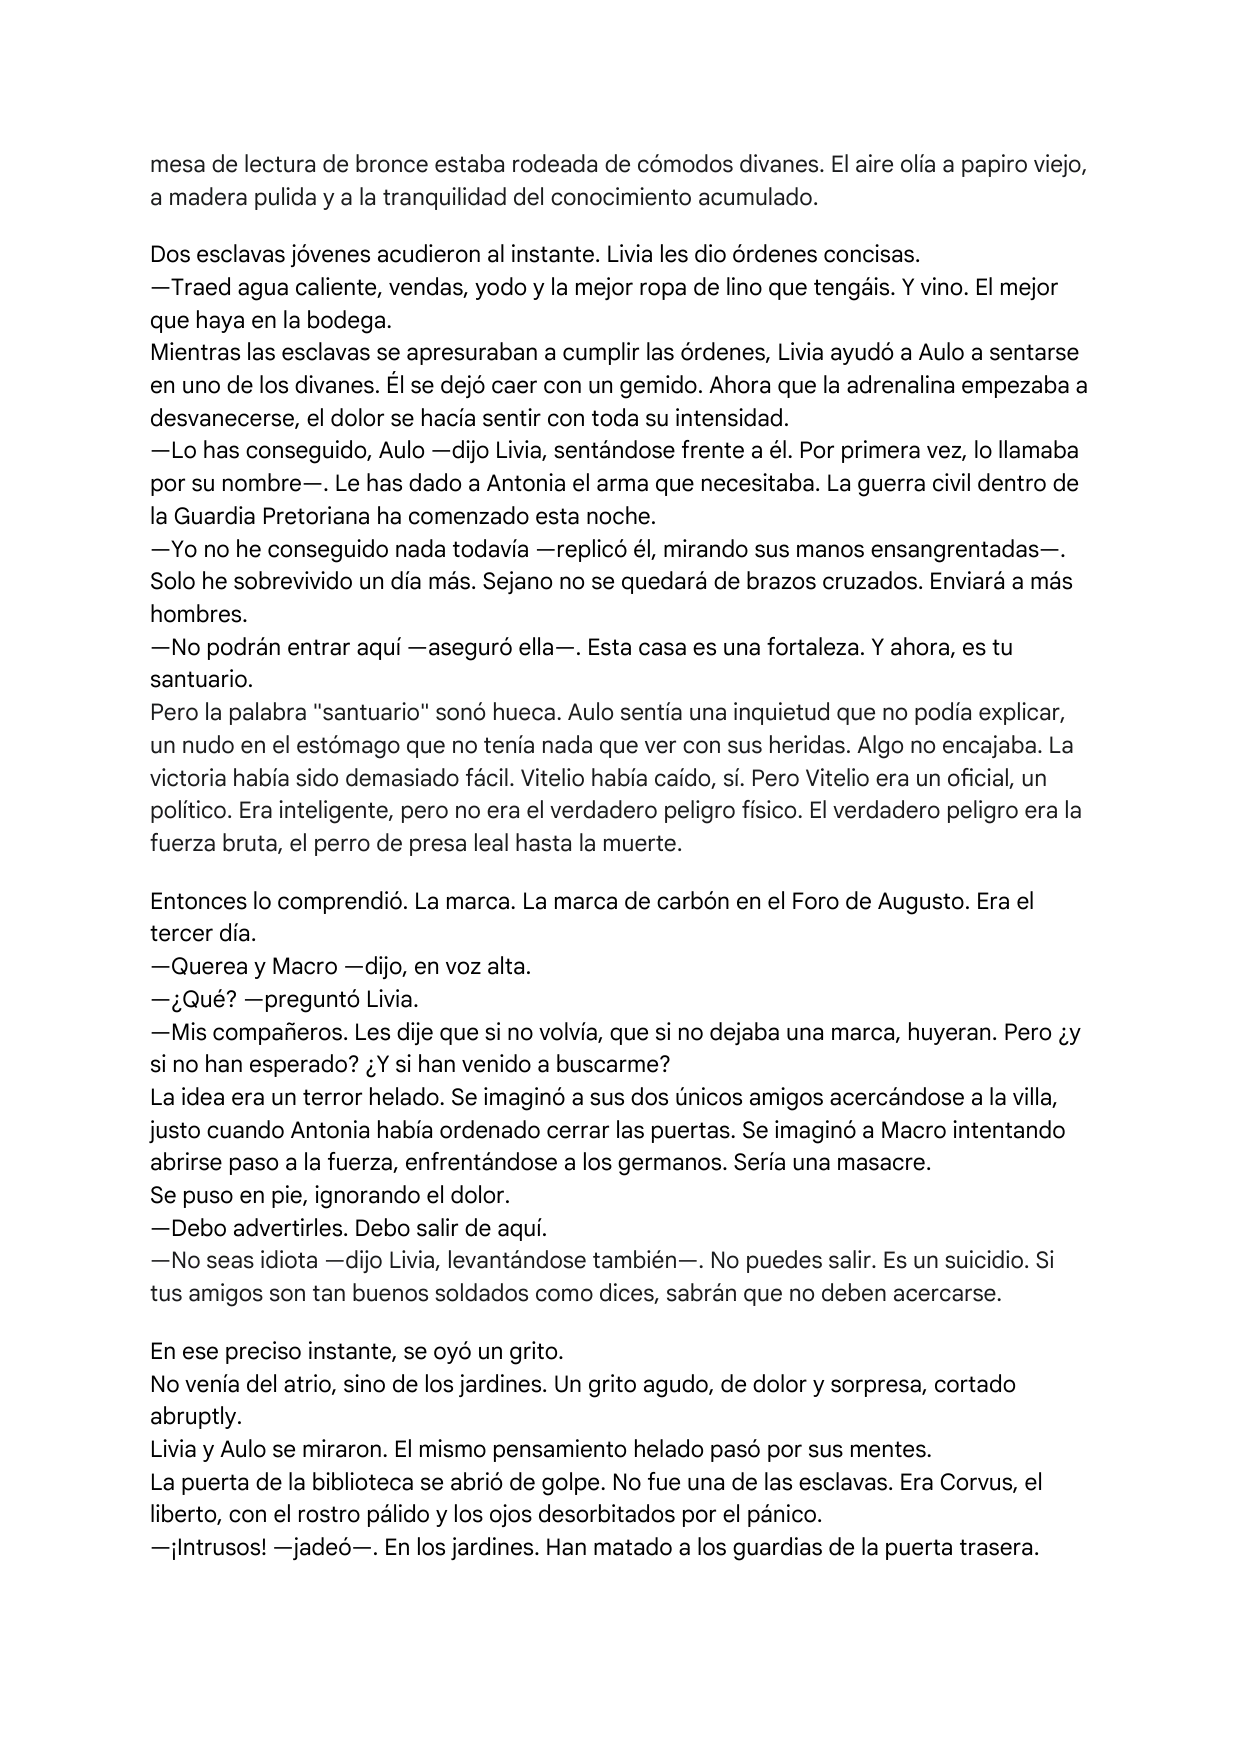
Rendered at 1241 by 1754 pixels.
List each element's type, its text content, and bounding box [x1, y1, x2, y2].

text Entonces lo comprendió. La marca. La marca de carbón en el Foro de Augusto. Era el tercer día. [150, 887, 1090, 948]
text —¡Intrusos! —jadeó—. En los jardines. Han matado a los guardias de la puerta trasera. [150, 1533, 1090, 1562]
text La puerta de la biblioteca se abrió de golpe. No fue una de las esclavas. Era Corvus, el liberto, con el rostro pálido y los ojos desorbitados por el pánico. [150, 1468, 1090, 1529]
text Pero la palabra "santuario" sonó hueca. Aulo sentía una inquietud que no podía explicar, un nudo en el estómago que no tenía nada que ver con sus heridas. Algo no encajaba. La victoria había sido demasiado fácil. Vitelio había caído, sí. Pero Vitelio era un oficial, un político. Era inteligente, pero no era el verdadero peligro físico. El verdadero peligro era la fuerza bruta, el perro de presa leal hasta la muerte. [150, 698, 1090, 858]
text —Lo has conseguido, Aulo —dijo Livia, sentándose frente a él. Por primera vez, lo llamaba por su nombre—. Le has dado a Antonia el arma que necesitaba. La guerra civil dentro de la Guardia Pretoriana ha comenzado esta noche. [150, 437, 1090, 531]
text —Yo no he conseguido nada todavía —replicó él, mirando sus manos ensangrentadas—. Solo he sobrevivido un día más. Sejano no se quedará de brazos cruzados. Enviará a más hombres. [150, 535, 1090, 629]
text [150, 150, 1090, 211]
text Se puso en pie, ignorando el dolor. [150, 1181, 1090, 1210]
text En ese preciso instante, se oyó un grito. [150, 1337, 1090, 1366]
text —¿Qué? —preguntó Livia. [150, 985, 1090, 1014]
text —Mis compañeros. Les dije que si no volvía, que si no dejaba una marca, huyeran. Pero ¿y si no han esperado? ¿Y si han venido a buscarme? [150, 1018, 1090, 1079]
text —Debo advertirles. Debo salir de aquí. [150, 1214, 1090, 1243]
text —No seas idiota —dijo Livia, levantándose también—. No puedes salir. Es un suicidio. Si tus amigos son tan buenos soldados como dices, sabrán que no deben acercarse. [150, 1247, 1090, 1308]
text La idea era un terror helado. Se imaginó a sus dos únicos amigos acercándose a la villa, justo cuando Antonia había ordenado cerrar las puertas. Se imaginó a Macro intentando abrirse paso a la fuerza, enfrentándose a los germanos. Sería una masacre. [150, 1083, 1090, 1177]
text Livia y Aulo se miraron. El mismo pensamiento helado pasó por sus mentes. [150, 1435, 1090, 1464]
text —Querea y Macro —dijo, en voz alta. [150, 952, 1090, 981]
text —Traed agua caliente, vendas, yodo y la mejor ropa de lino que tengáis. Y vino. El mejor que haya en la bodega. [150, 273, 1090, 334]
text No venía del atrio, sino de los jardines. Un grito agudo, de dolor y sorpresa, cortado abruptly. [150, 1370, 1090, 1431]
text —No podrán entrar aquí —aseguró ella—. Esta casa es una fortaleza. Y ahora, es tu santuario. [150, 633, 1090, 694]
text Mientras las esclavas se apresuraban a cumplir las órdenes, Livia ayudó a Aulo a sentarse en uno de los divanes. Él se dejó caer con un gemido. Ahora que la adrenalina empezaba a desvanecerse, el dolor se hacía sentir con toda su intensidad. [150, 338, 1090, 433]
text Dos esclavas jóvenes acudieron al instante. Livia les dio órdenes concisas. [150, 240, 1090, 269]
